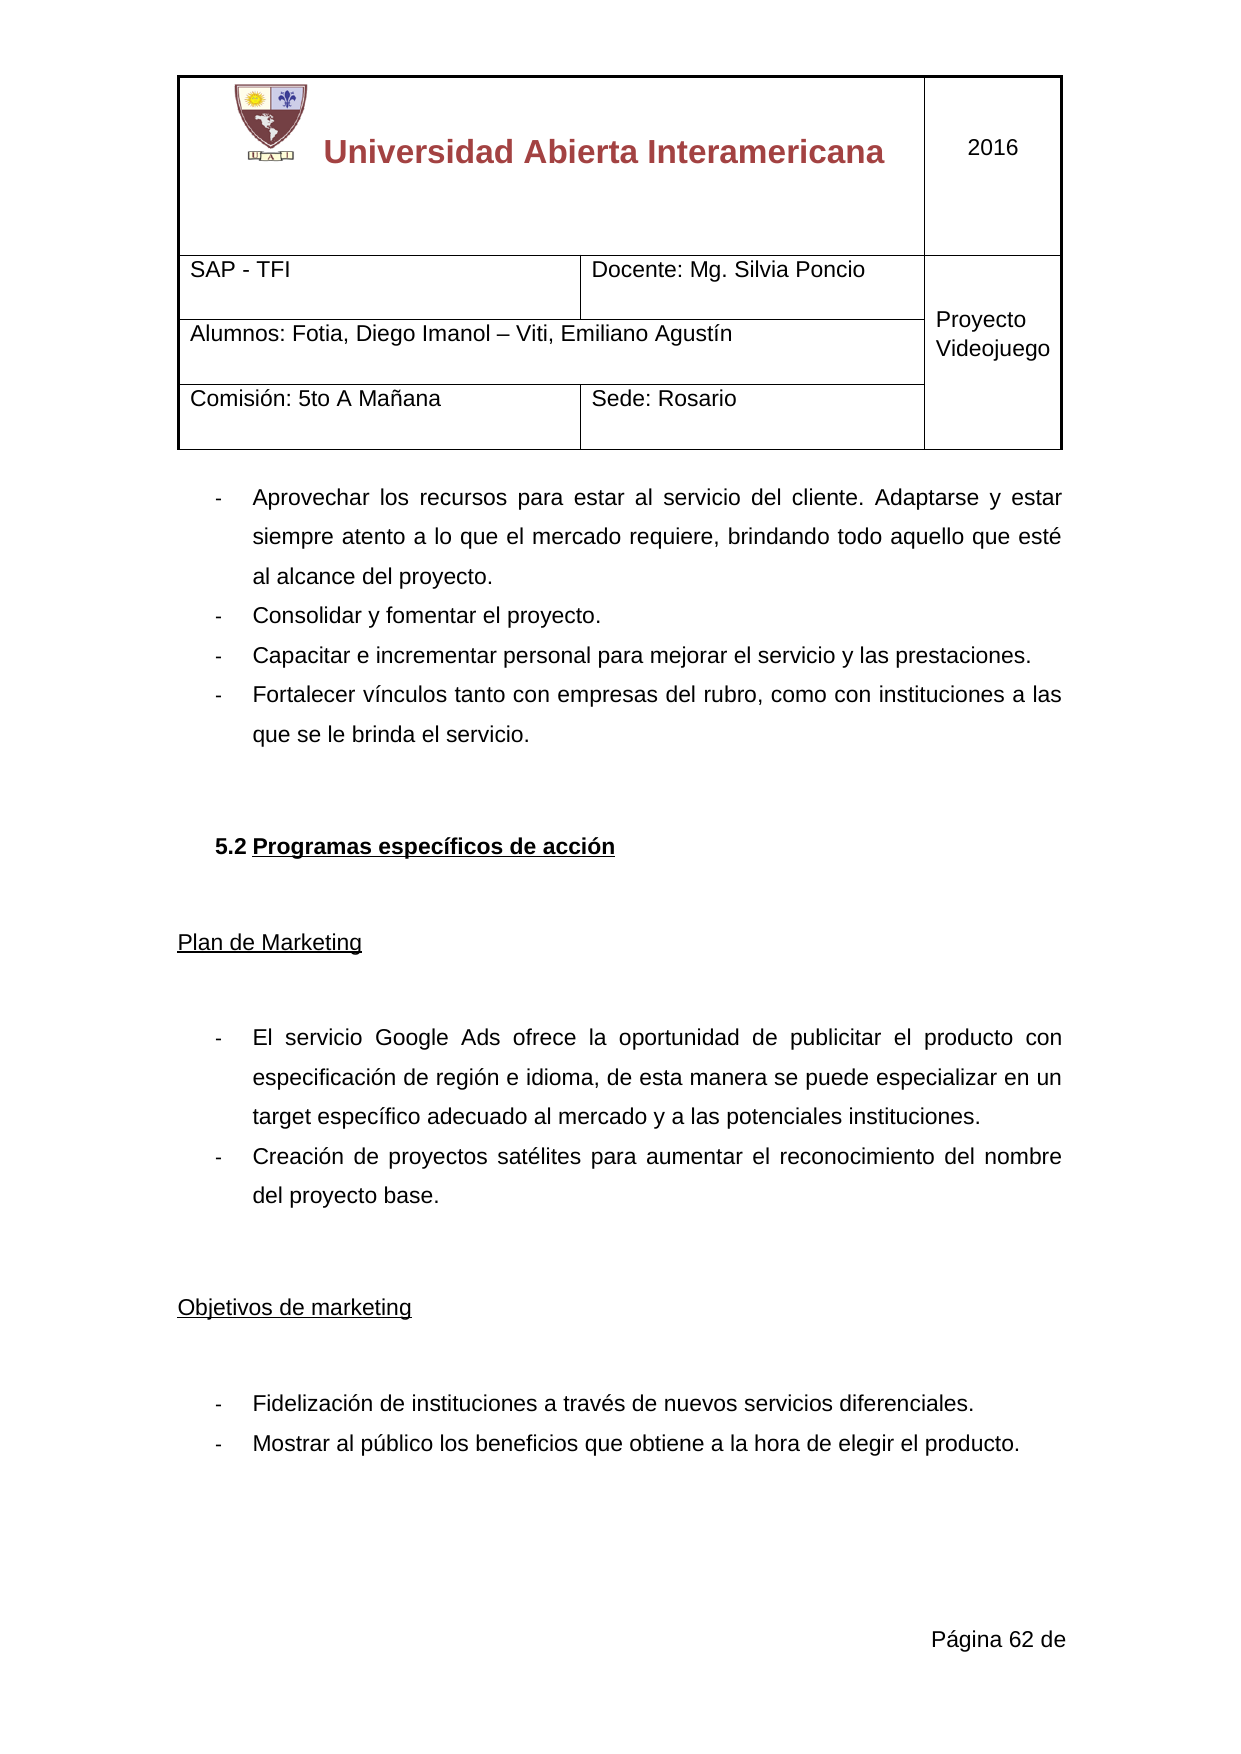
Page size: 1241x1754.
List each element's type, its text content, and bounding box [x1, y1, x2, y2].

list Fidelización de instituciones a través de nuevos servicios diferenciales. [215, 1390, 1063, 1416]
list Fortalecer vínculos tanto con empresas del rubro, como con instituciones a las que se le brinda el servicio. [215, 681, 1063, 747]
list El servicio Google Ads ofrece la oportunidad de publicitar el producto con especificación de región e idioma, de esta manera se puede especializar en un target específico adecuado al mercado y a las potenciales instituciones. [215, 1024, 1063, 1129]
subtitle Programas específicos de acción [215, 833, 1063, 859]
picture [218, 78, 324, 164]
subtitle Objetivos de marketing [177, 1294, 1063, 1321]
subtitle Plan de Marketing [177, 928, 1063, 955]
list Mostrar al público los beneficios que obtiene a la hora de elegir el producto. [215, 1429, 1063, 1456]
list Consolidar y fomentar el proyecto. [215, 602, 1063, 628]
list Aprovechar los recursos para estar al servicio del cliente. Adaptarse y estar siempre atento a lo que el mercado requiere, brindando todo aquello que esté al alcance del proyecto. [215, 484, 1063, 589]
list Capacitar e incrementar personal para mejorar el servicio y las prestaciones. [215, 642, 1063, 668]
list Creación de proyectos satélites para aumentar el reconocimiento del nombre del proyecto base. [215, 1143, 1063, 1208]
